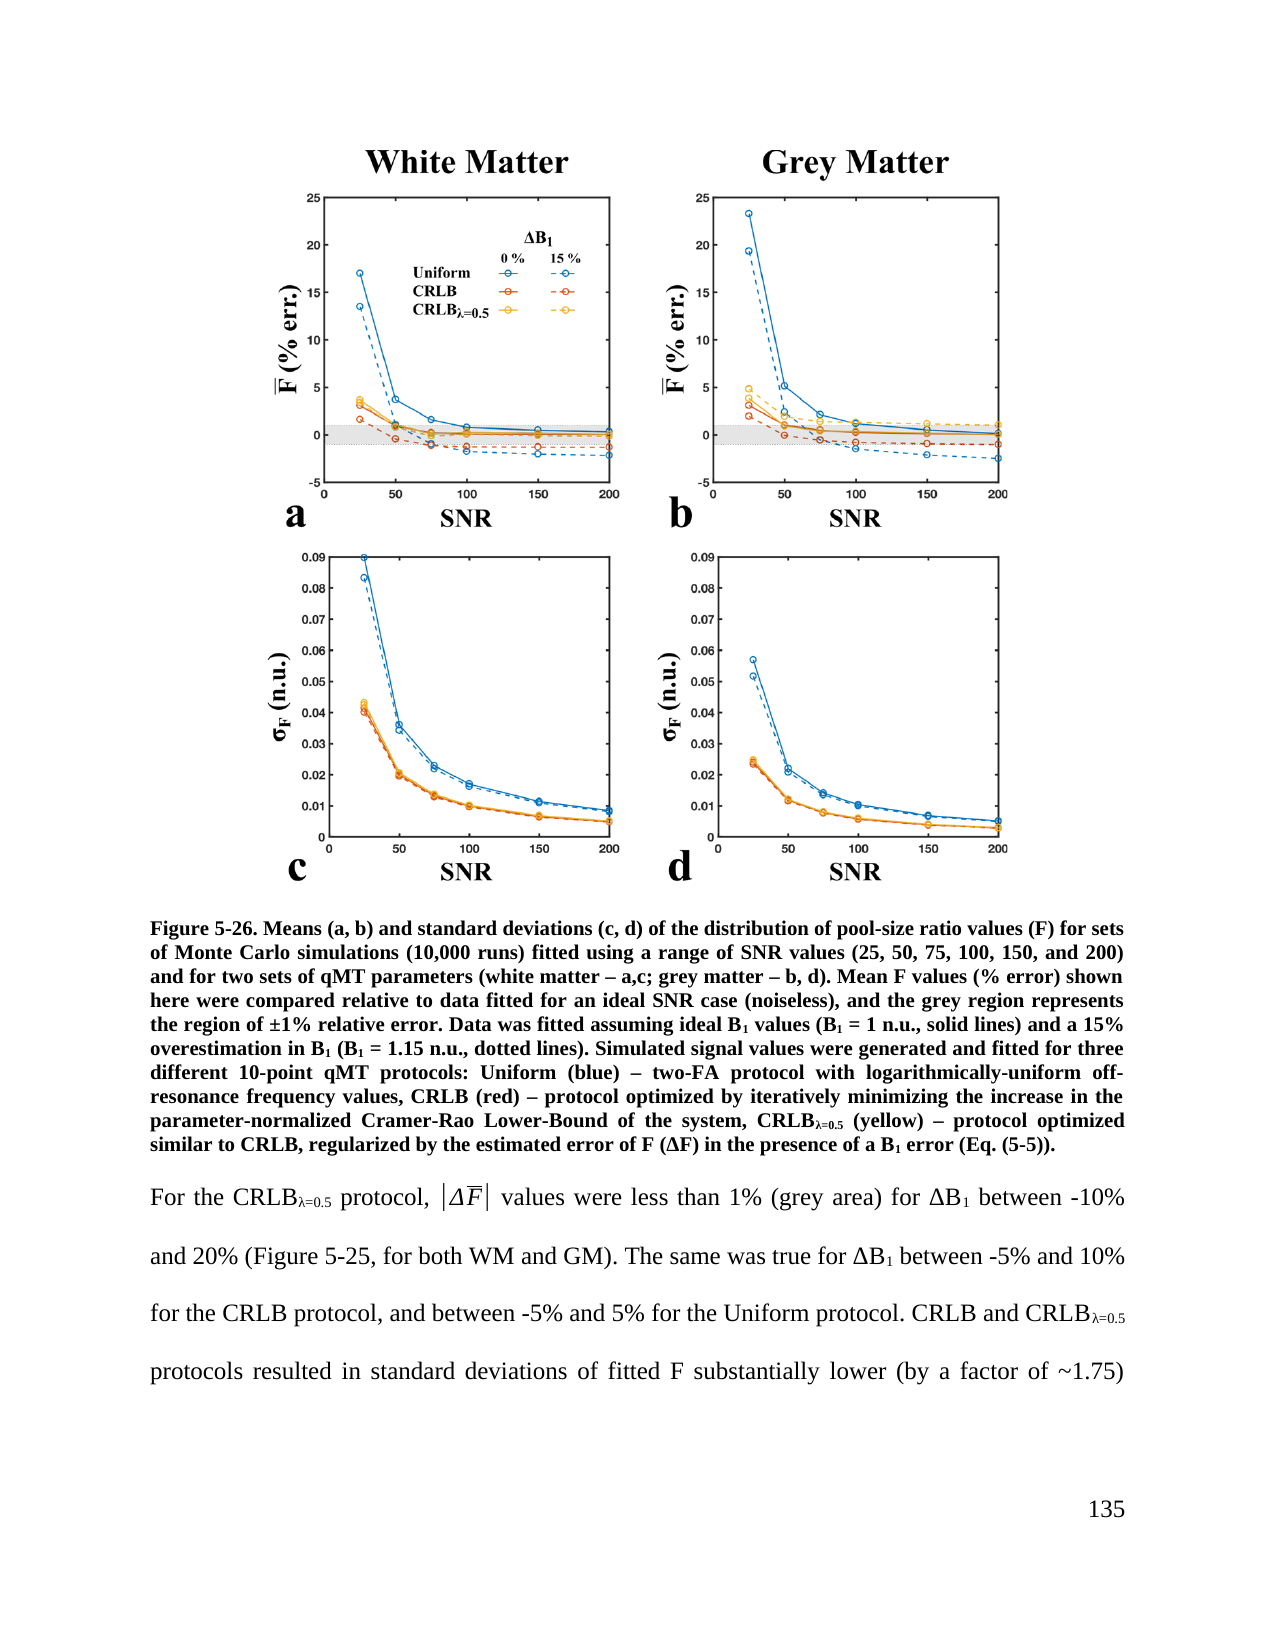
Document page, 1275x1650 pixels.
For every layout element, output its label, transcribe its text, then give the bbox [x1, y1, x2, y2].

picture [267, 150, 1008, 887]
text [150, 1181, 1125, 1384]
